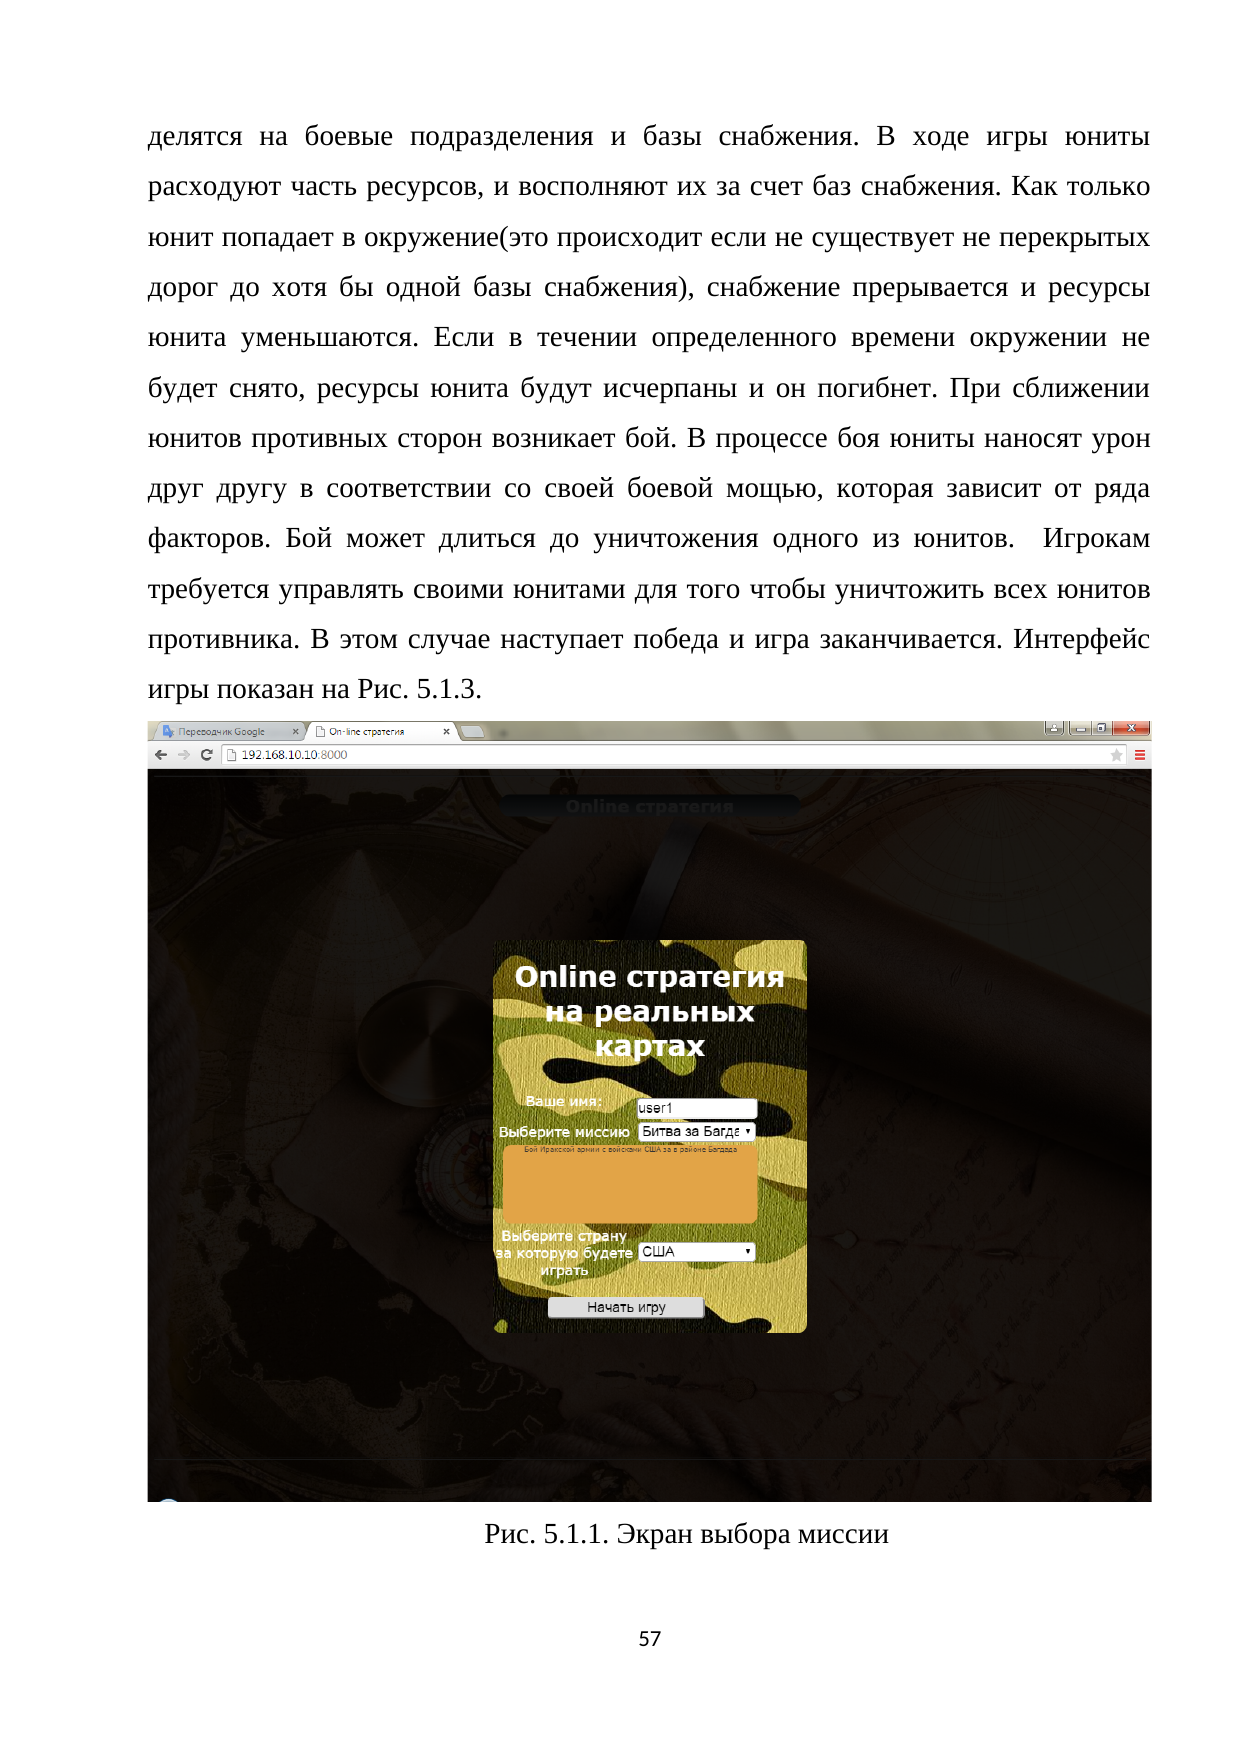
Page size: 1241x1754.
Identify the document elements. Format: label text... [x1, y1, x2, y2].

text Рис. 5.1.1. Экран выбора миссии [148, 1516, 1152, 1549]
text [148, 118, 1152, 705]
picture [147, 721, 1152, 1502]
